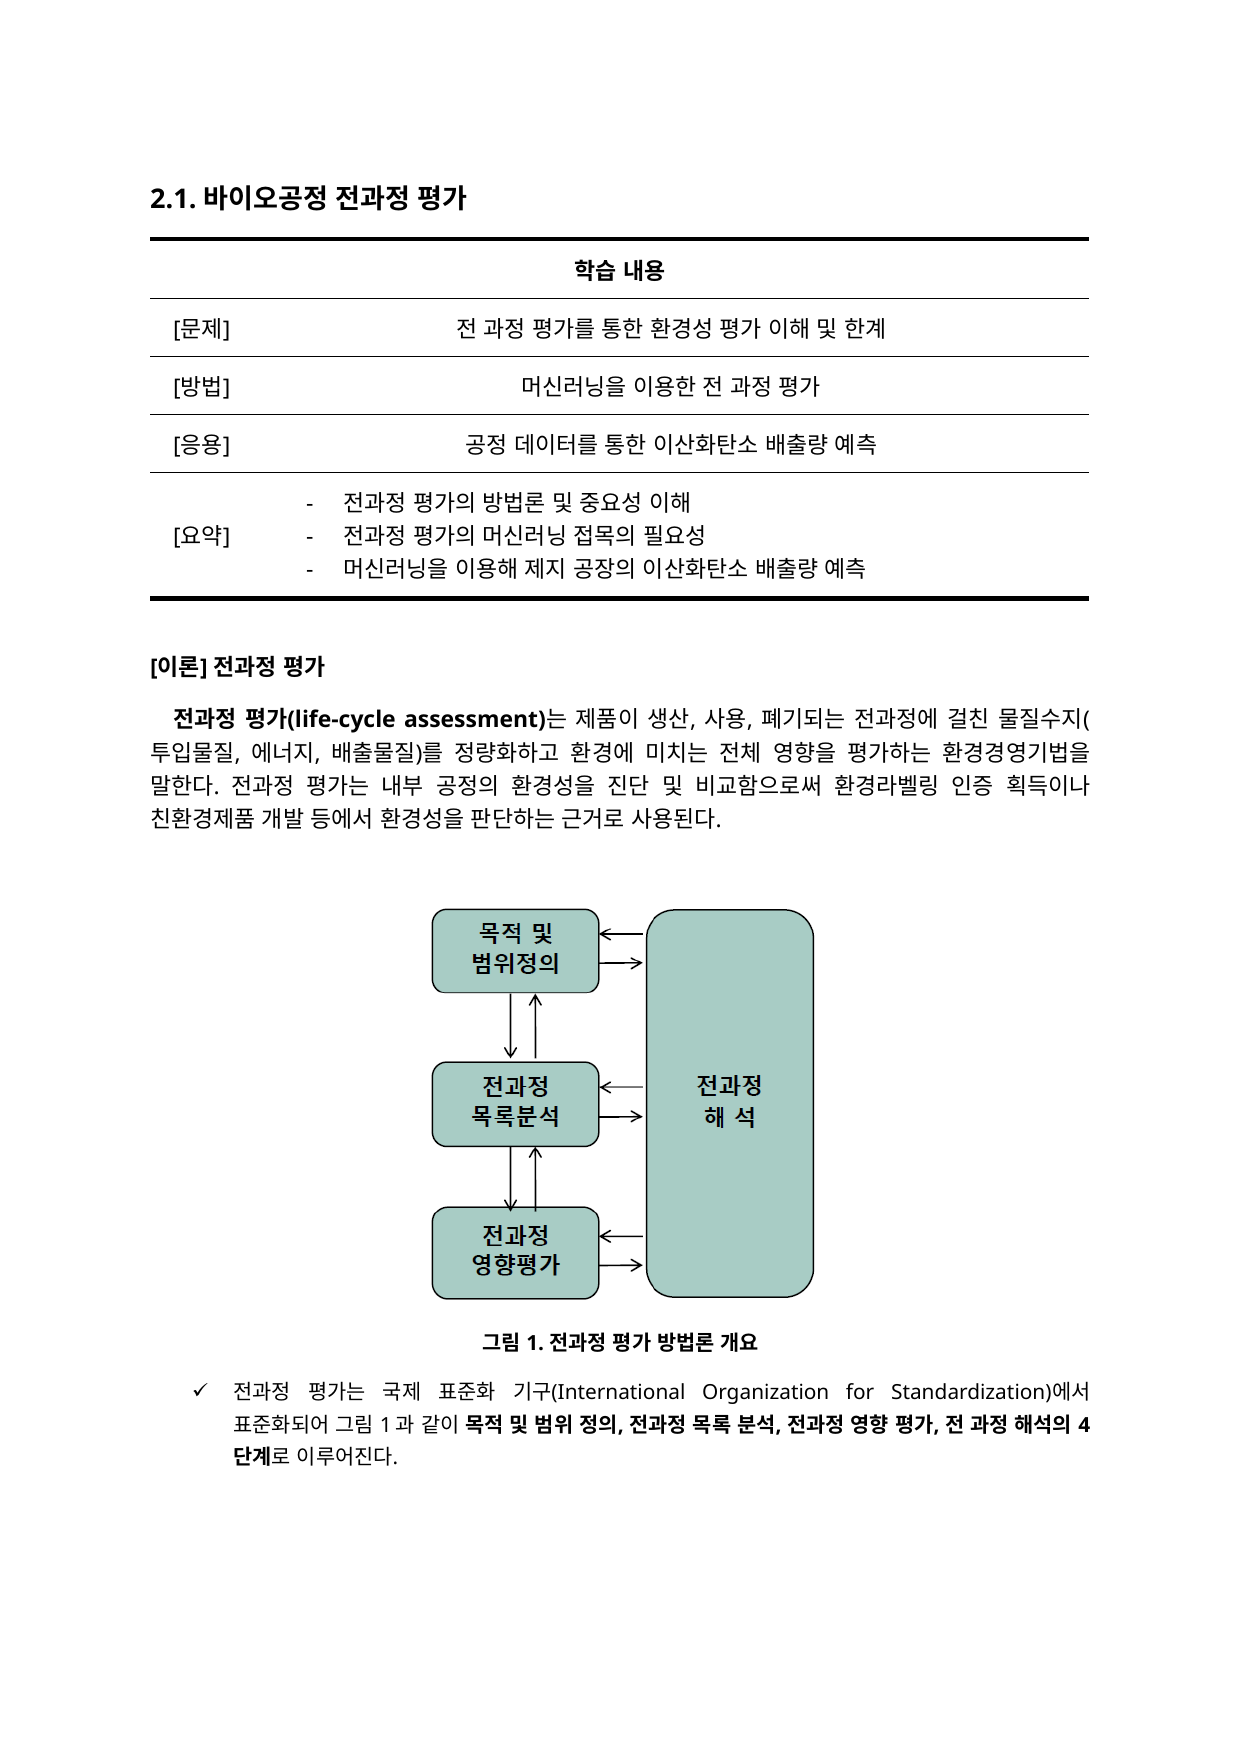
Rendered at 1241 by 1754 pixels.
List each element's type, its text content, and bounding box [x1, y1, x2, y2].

subtitle 2.1. 바이오공정 전과정 평가 [150, 177, 1090, 217]
table_header 학습 내용 [150, 241, 1089, 298]
picture [417, 898, 824, 1307]
text 전과정 평가(life-cycle assessment)는 제품이 생산, 사용, 폐기되는 전과정에 걸친 물질수지(투입물질, 에너지, 배출물질)를 정량화하고 환경에 미치는 전체 영향을 평가하는 환경경영기법을 말한다. 전과정 평가는 내부 공정의 환경성을 진단 및 비교함으로써 환경라벨링 인증 획득이나 친환경제품 개발 등에서 환경성을 판단하는 근거로 사용된다. [150, 701, 1090, 835]
table_cell [방법] [150, 357, 253, 414]
table_cell 전과정 평가의 방법론 및 중요성 이해 전과정 평가의 머신러닝 접목의 필요성 머신러닝을 이용해 제지 공장의 이산화탄소 배출량 예측 [253, 473, 1089, 596]
subtitle [이론] 전과정 평가 [150, 649, 1090, 682]
table_cell [요약] [150, 473, 253, 596]
list 전과정 평가는 국제 표준화 기구(International Organization for Standardization)에서 표준화되어 그림 1과 같이 목적 및 범위 정의, 전과정 목록 분석, 전과정 영향 평가, 전 과정 해석의 4단계로 이루어진다. [192, 1375, 1090, 1471]
table_cell 머신러닝을 이용한 전 과정 평가 [253, 357, 1089, 414]
text 그림 1. 전과정 평가 방법론 개요 [150, 1326, 1090, 1356]
table_cell 공정 데이터를 통한 이산화탄소 배출량 예측 [253, 415, 1089, 472]
table_cell 전 과정 평가를 통한 환경성 평가 이해 및 한계 [253, 299, 1089, 356]
table_cell [응용] [150, 415, 253, 472]
table_cell [문제] [150, 299, 253, 356]
